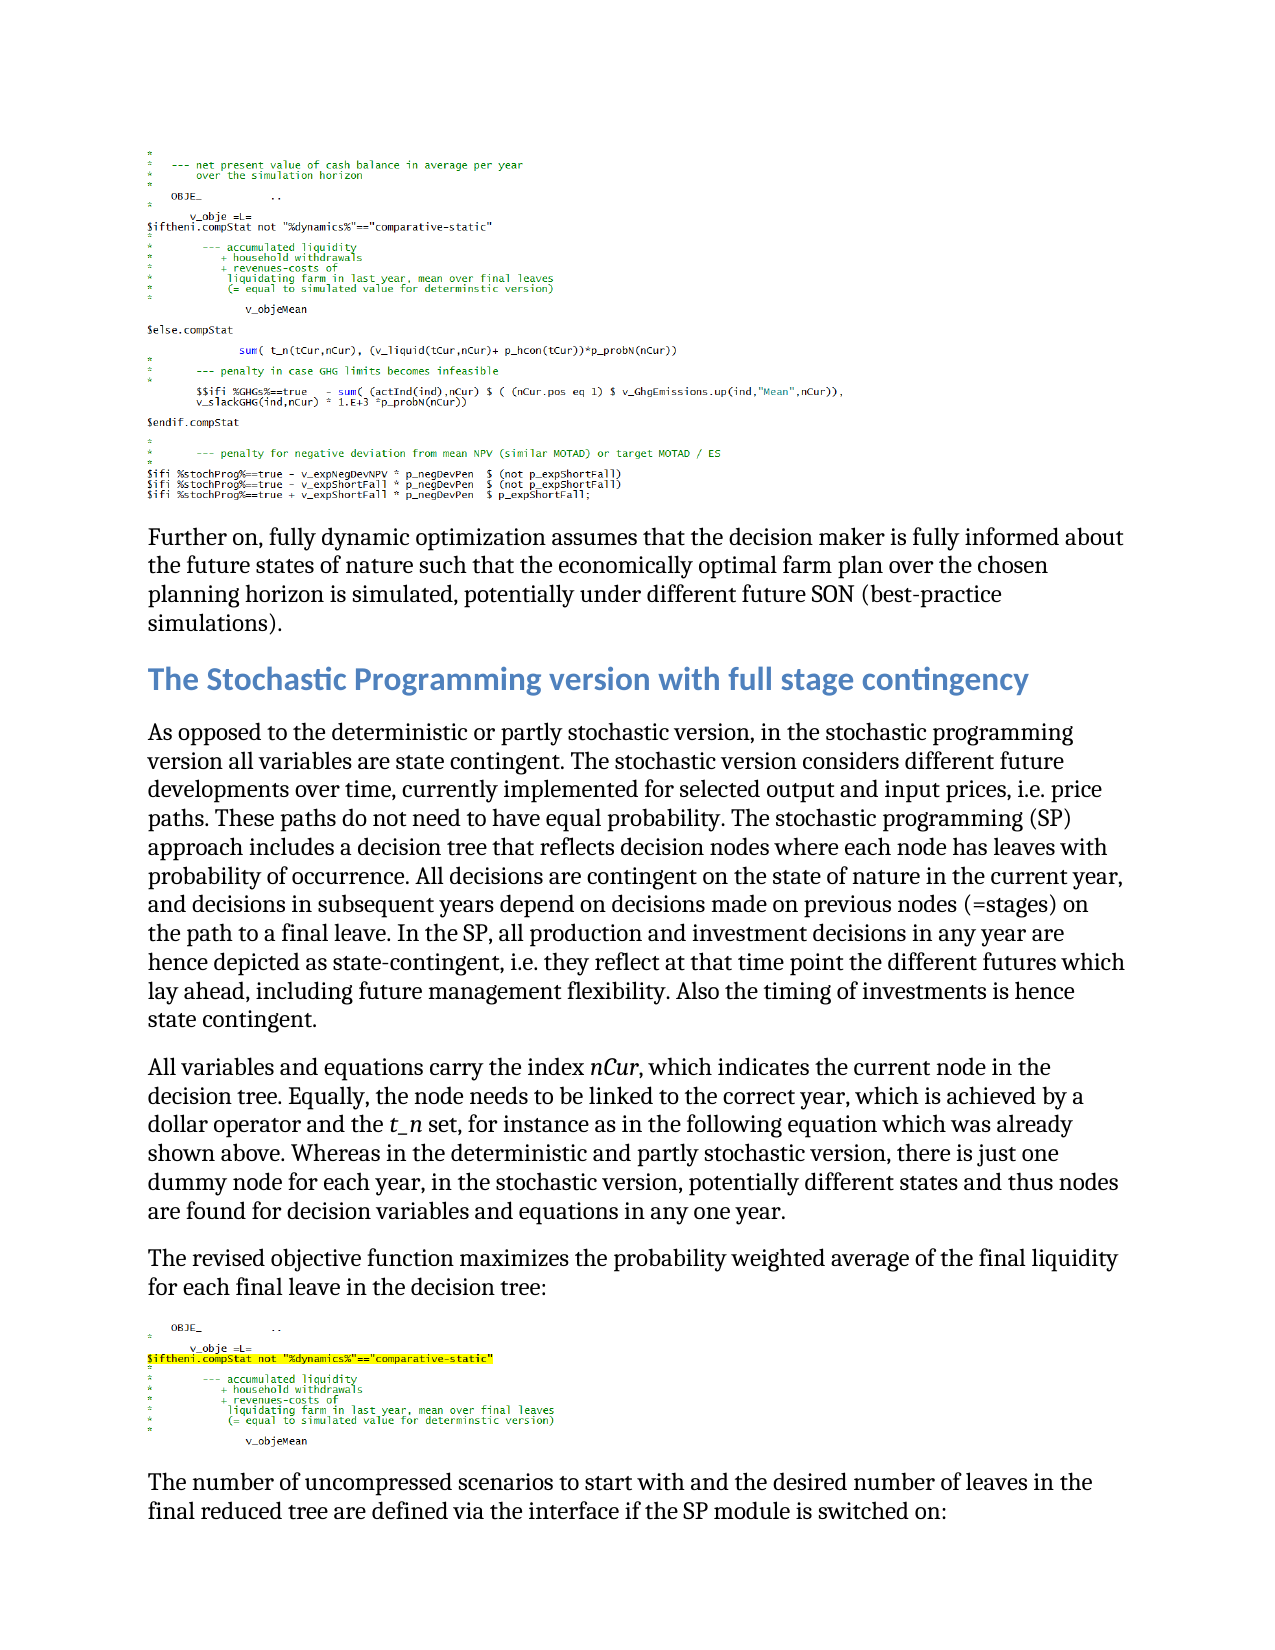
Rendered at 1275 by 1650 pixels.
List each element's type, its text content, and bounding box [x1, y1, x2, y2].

picture [147, 1320, 575, 1447]
text The revised objective function maximizes the probability weighted average of the final liquidity for each final leave in the decision tree: [148, 1244, 1127, 1302]
subtitle The Stochastic Programming version with full stage contingency [148, 658, 1127, 699]
text Further on, fully dynamic optimization assumes that the decision maker is fully informed about the future states of nature such that the economically optimal farm plan over the chosen planning horizon is simulated, potentially under different future SON (best-practice simulations). [148, 522, 1127, 637]
text The number of uncompressed scenarios to start with and the desired number of leaves in the final reduced tree are defined via the interface if the SP module is switched on: [148, 1468, 1127, 1525]
picture [147, 147, 848, 502]
text All variables and equations carry the index nCur, which indicates the current node in the decision tree. Equally, the node needs to be linked to the correct year, which is achieved by a dollar operator and the t_n set, for instance as in the following equation which was already shown above. Whereas in the deterministic and partly stochastic version, there is just one dummy node for each year, in the stochastic version, potentially different states and thus nodes are found for decision variables and equations in any one year. [148, 1053, 1127, 1225]
text As opposed to the deterministic or partly stochastic version, in the stochastic programming version all variables are state contingent. The stochastic version considers different future developments over time, currently implemented for selected output and input prices, i.e. price paths. These paths do not need to have equal probability. The stochastic programming (SP) approach includes a decision tree that reflects decision nodes where each node has leaves with probability of occurrence. All decisions are contingent on the state of nature in the current year, and decisions in subsequent years depend on decisions made on previous nodes (=stages) on the path to a final leave. In the SP, all production and investment decisions in any year are hence depicted as state-contingent, i.e. they reflect at that time point the different futures which lay ahead, including future management flexibility. Also the timing of investments is hence state contingent. [148, 718, 1127, 1034]
